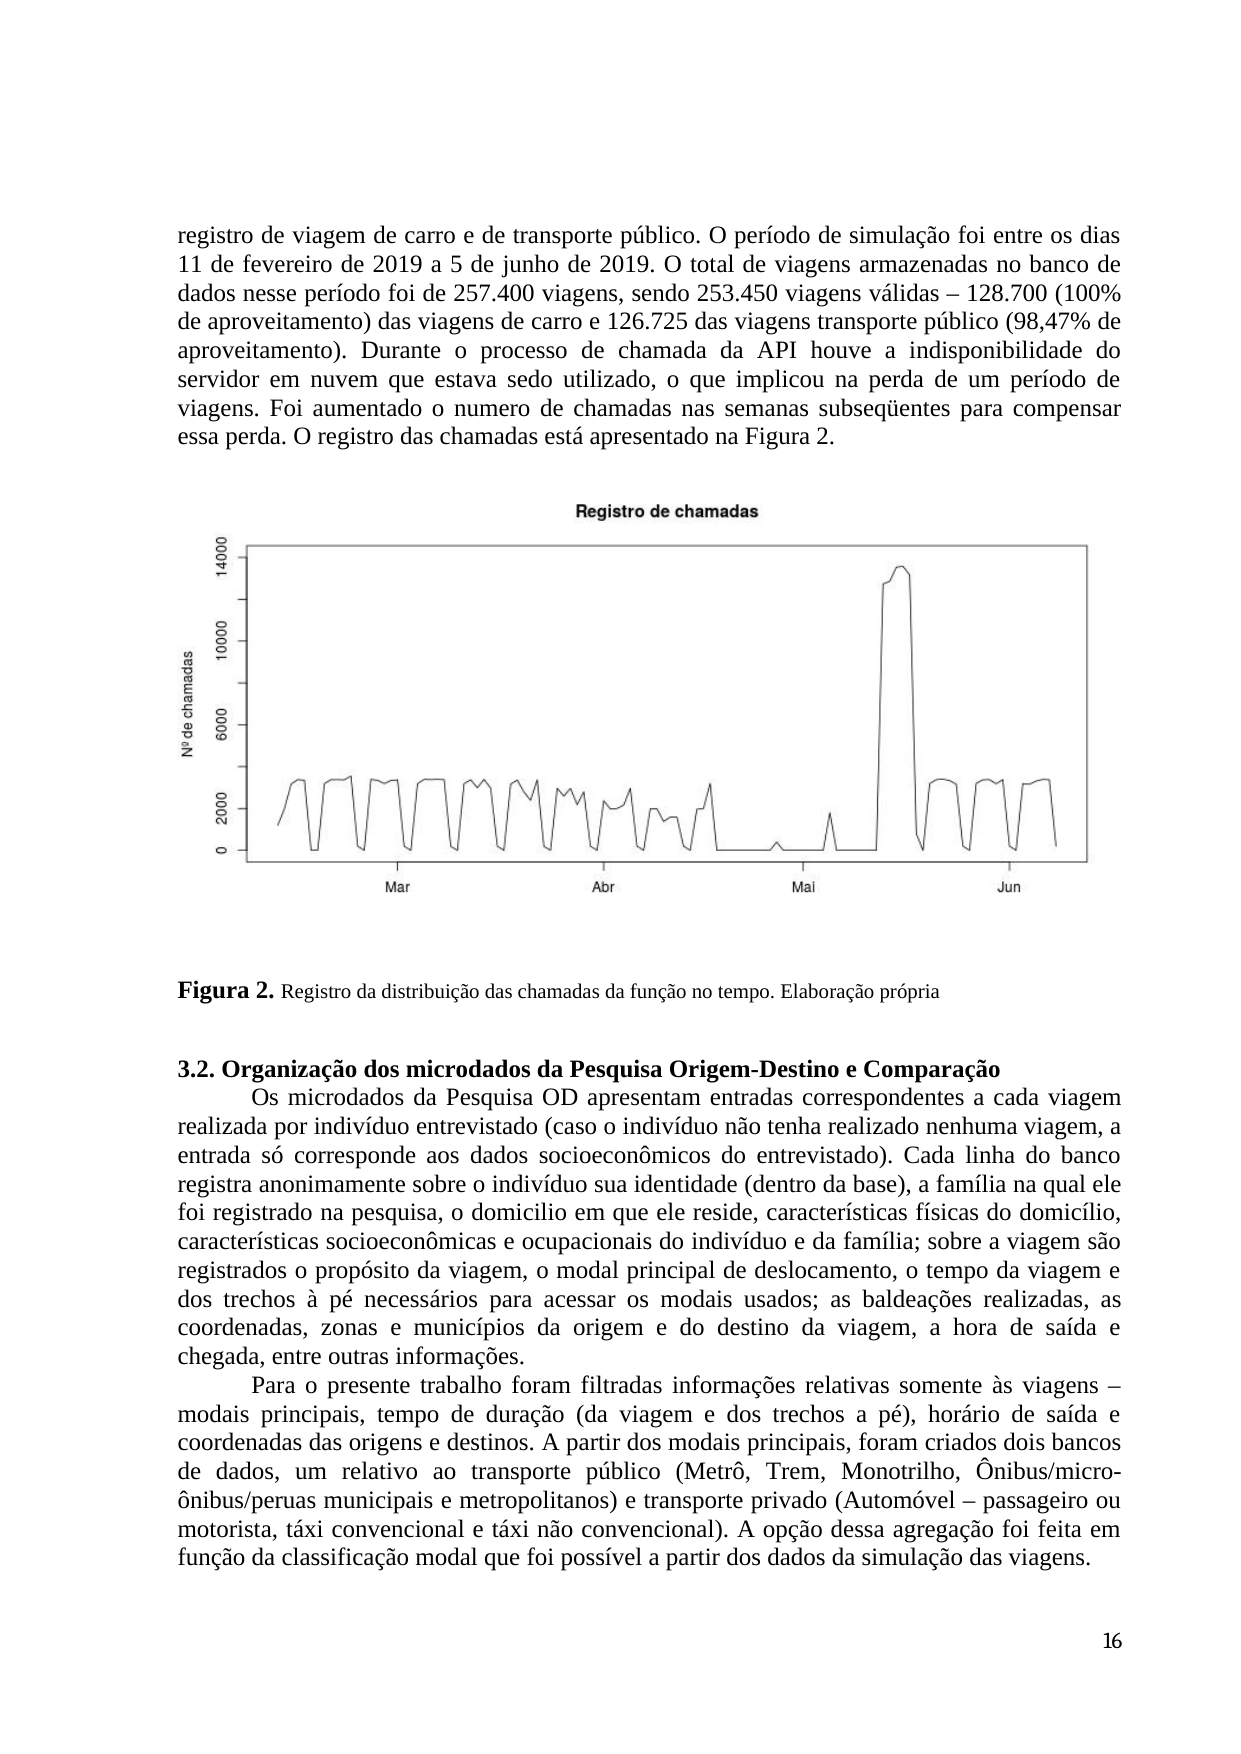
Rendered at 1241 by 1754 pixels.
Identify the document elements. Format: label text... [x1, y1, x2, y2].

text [177, 220, 1122, 450]
text Para o presente trabalho foram filtradas informações relativas somente às viagens – modais principais, tempo de duração (da viagem e dos trechos a pé), horário de saída e coordenadas das origens e destinos. A partir dos modais principais, foram criados dois bancos de dados, um relativo ao transporte público (Metrô, Trem, Monotrilho, Ônibus/micro-ônibus/peruas municipais e metropolitanos) e transporte privado (Automóvel – passageiro ou motorista, táxi convencional e táxi não convencional). A opção dessa agregação foi feita em função da classificação modal que foi possível a partir dos dados da simulação das viagens. [177, 1370, 1122, 1571]
text Os microdados da Pesquisa OD apresentam entradas correspondentes a cada viagem realizada por indivíduo entrevistado (caso o indivíduo não tenha realizado nenhuma viagem, a entrada só corresponde aos dados socioeconômicos do entrevistado). Cada linha do banco registra anonimamente sobre o indivíduo sua identidade (dentro da base), a família na qual ele foi registrado na pesquisa, o domicilio em que ele reside, características físicas do domicílio, características socioeconômicas e ocupacionais do indivíduo e da família; sobre a viagem são registrados o propósito da viagem, o modal principal de deslocamento, o tempo da viagem e dos trechos à pé necessários para acessar os modais usados; as baldeações realizadas, as coordenadas, zonas e municípios da origem e do destino da viagem, a hora de saída e chegada, entre outras informações. [177, 1082, 1122, 1370]
picture [177, 476, 1123, 949]
text Figura 2. Registro da distribuição das chamadas da função no tempo. Elaboração própria [177, 975, 1122, 1004]
subtitle 3.2. Organização dos microdados da Pesquisa Origem-Destino e Comparação [177, 1054, 1122, 1082]
